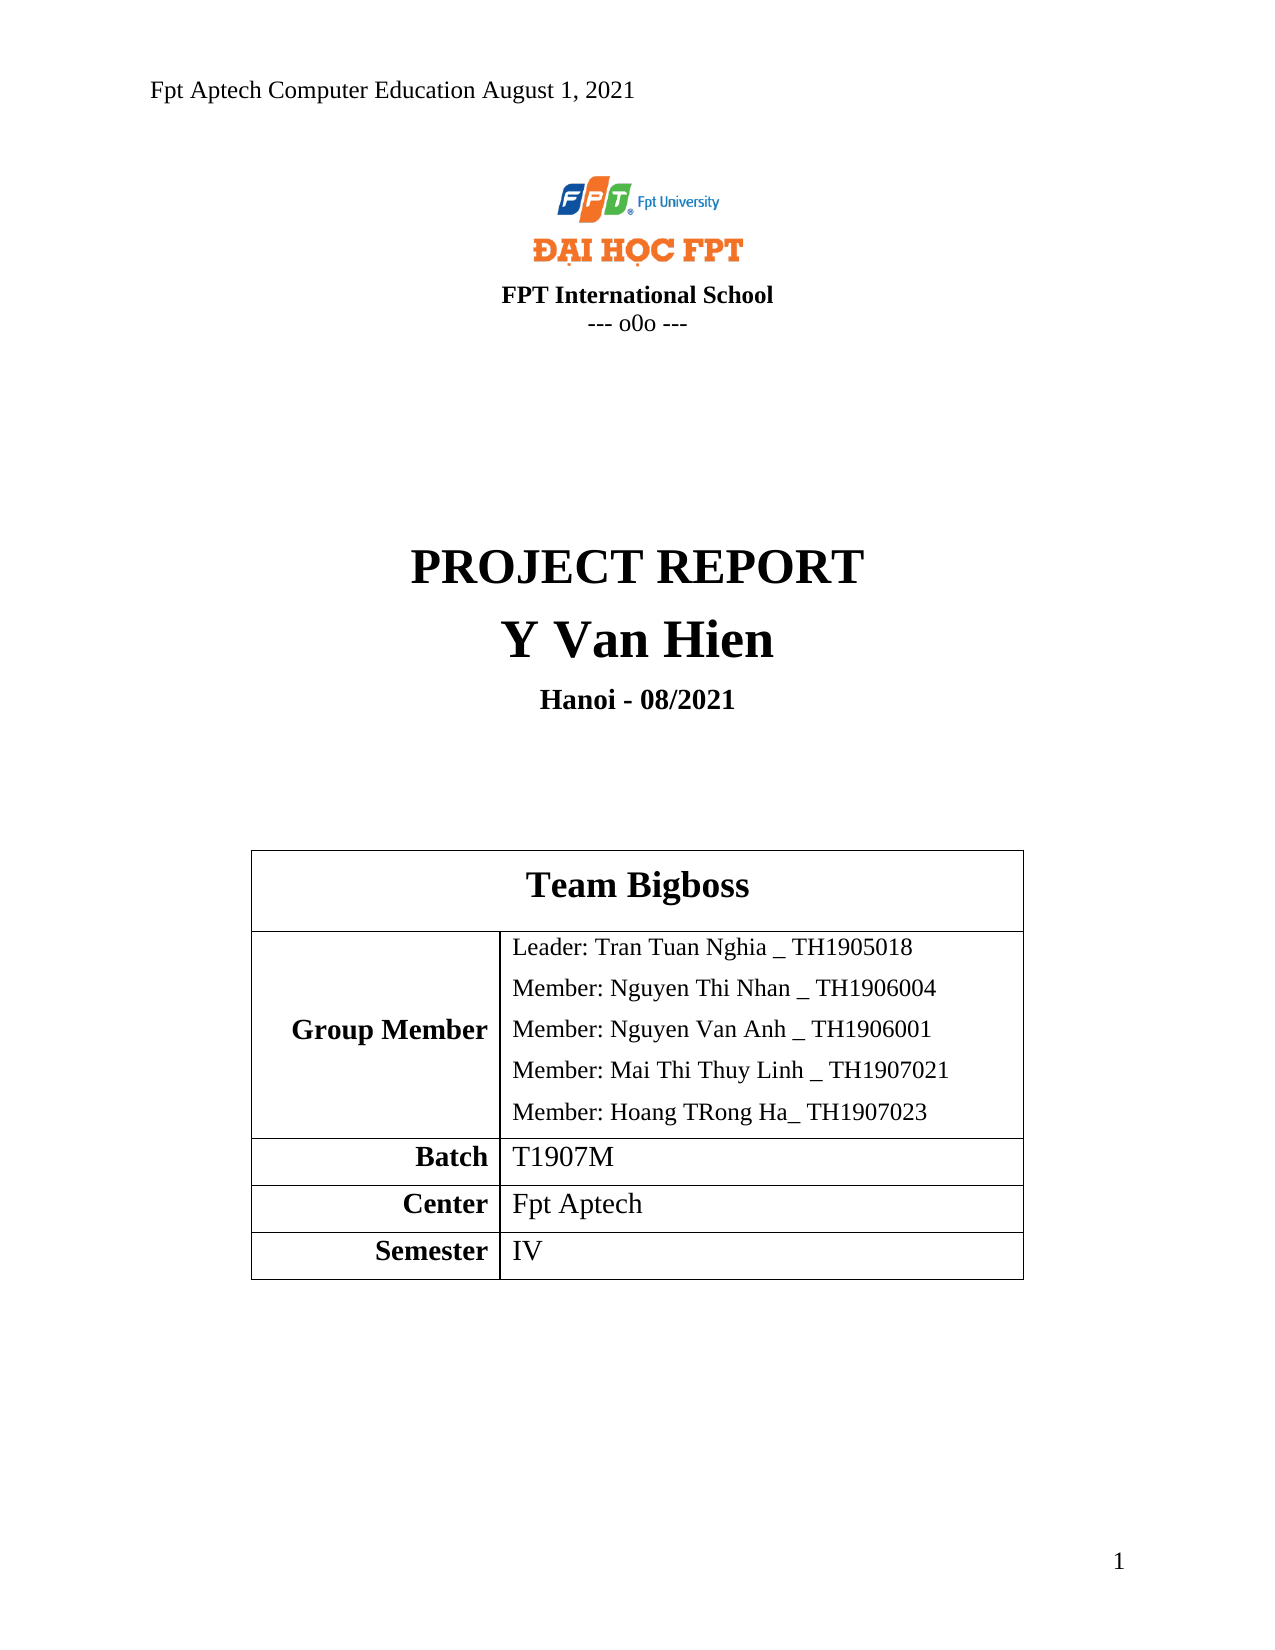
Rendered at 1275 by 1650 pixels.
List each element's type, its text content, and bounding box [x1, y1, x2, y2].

table_cell IV [501, 1233, 1023, 1279]
text --- o0o --- [150, 308, 1125, 337]
table_cell Fpt Aptech [501, 1186, 1023, 1232]
text Y Van Hien [150, 607, 1125, 669]
text FPT International School [150, 280, 1125, 308]
text Hanoi - 08/2021 [150, 682, 1125, 716]
table_cell T1907M [501, 1139, 1023, 1185]
text PROJECT REPORT [150, 537, 1125, 595]
table_cell Leader: Tran Tuan Nghia _ TH1905018 Member: Nguyen Thi Nhan _ TH1906004 Member: Nguyen Van Anh _ TH1906001 Member: Mai Thi Thuy Linh _ TH1907021 Member: Hoang TRong Ha_ TH1907023 [501, 932, 1023, 1138]
picture [531, 175, 744, 268]
table_cell Semester [252, 1233, 499, 1279]
table_cell Center [252, 1186, 499, 1232]
table_header Team Bigboss [252, 851, 1023, 931]
table_cell Batch [252, 1139, 499, 1185]
table_cell Group Member [252, 932, 499, 1138]
